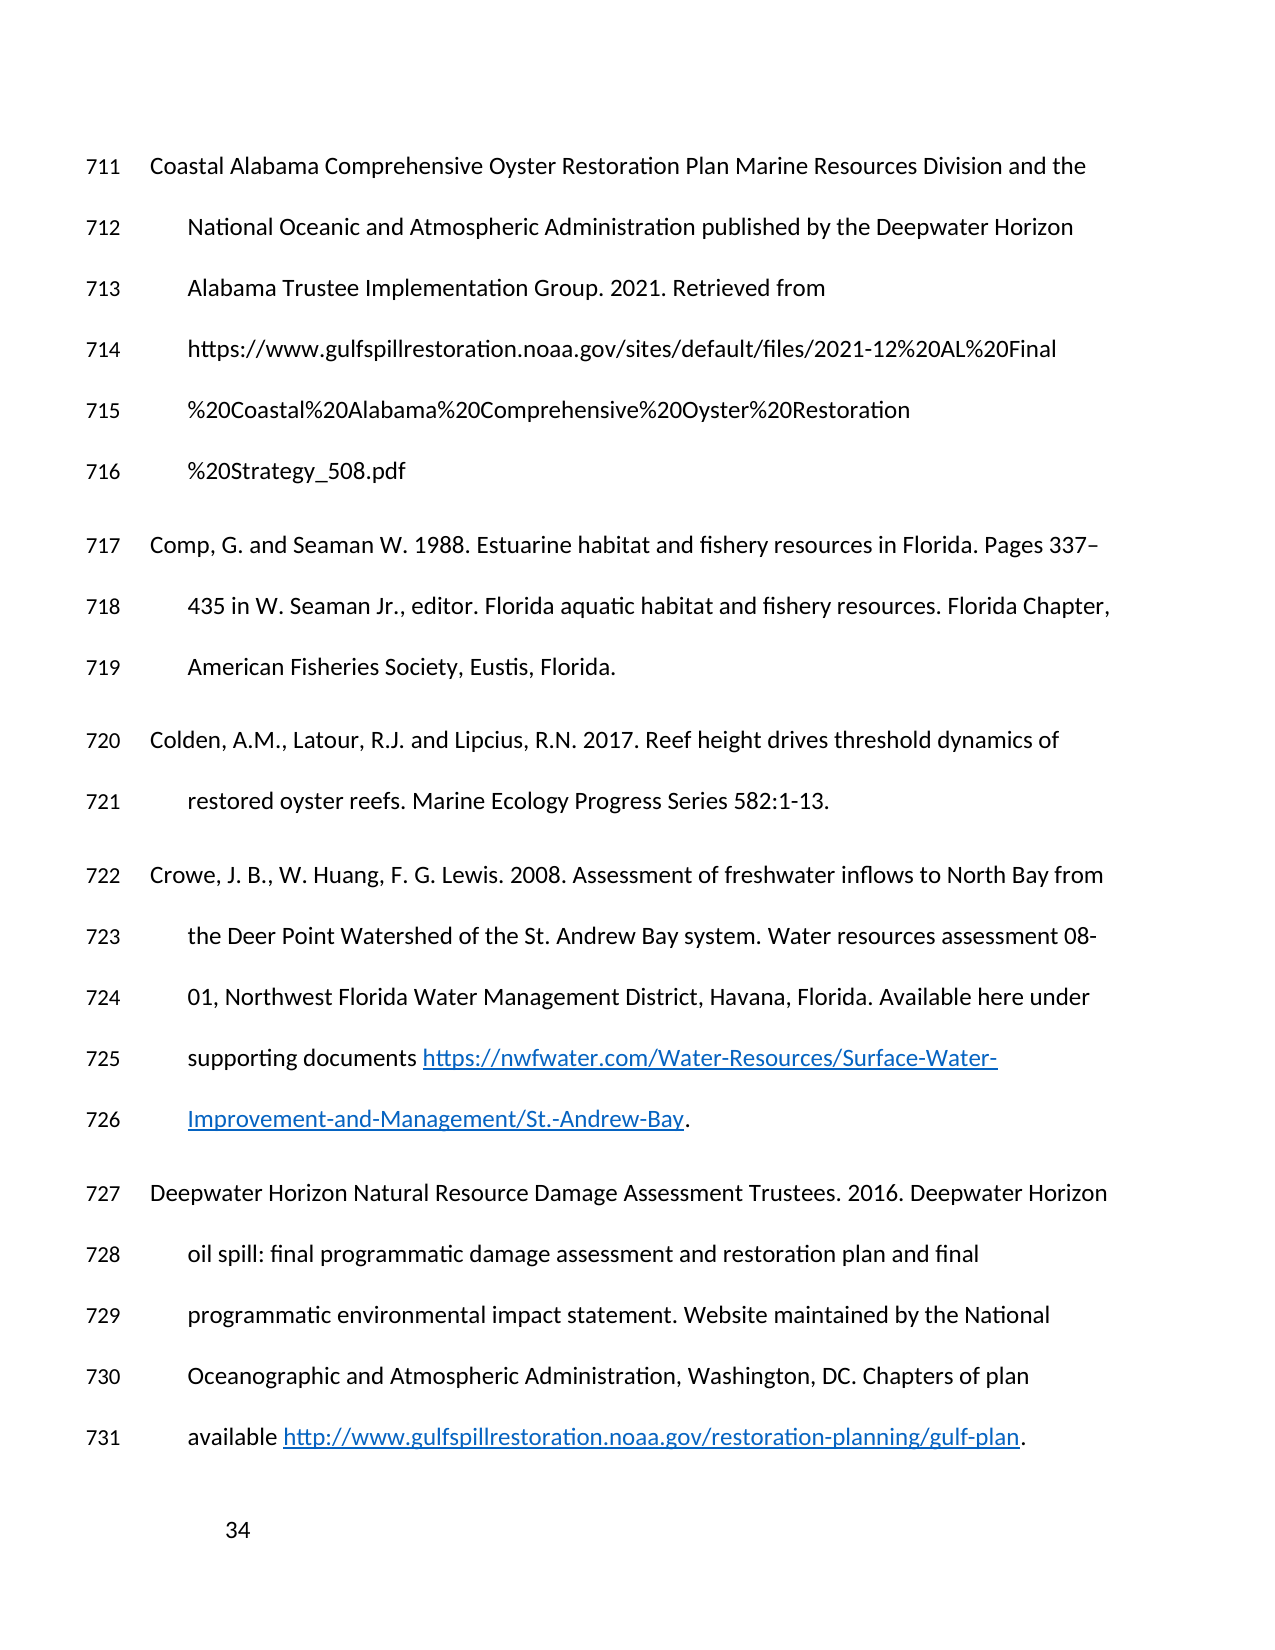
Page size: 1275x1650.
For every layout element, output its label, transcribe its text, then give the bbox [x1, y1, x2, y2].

text Colden, A.M., Latour, R.J. and Lipcius, R.N. 2017. Reef height drives threshold dynamics of restored oyster reefs. Marine Ecology Progress Series 582:1-13. [150, 724, 1125, 816]
text Crowe, J. B., W. Huang, F. G. Lewis. 2008. Assessment of freshwater inflows to North Bay from the Deer Point Watershed of the St. Andrew Bay system. Water resources assessment 08-01, Northwest Florida Water Management District, Havana, Florida. Available here under supporting documents https://nwfwater.com/Water-Resources/Surface-Water-Improvement-and-Management/St.-Andrew-Bay. [150, 859, 1125, 1134]
text Coastal Alabama Comprehensive Oyster Restoration Plan Marine Resources Division and the National Oceanic and Atmospheric Administration published by the Deepwater Horizon Alabama Trustee Implementation Group. 2021. Retrieved from https://www.gulfspillrestoration.noaa.gov/sites/default/files/2021-12%20AL%20Final%20Coastal%20Alabama%20Comprehensive%20Oyster%20Restoration%20Strategy_508.pdf [150, 150, 1125, 486]
text Comp, G. and Seaman W. 1988. Estuarine habitat and fishery resources in Florida. Pages 337–435 in W. Seaman Jr., editor. Florida aquatic habitat and fishery resources. Florida Chapter, American Fisheries Society, Eustis, Florida. [150, 529, 1125, 681]
text Deepwater Horizon Natural Resource Damage Assessment Trustees. 2016. Deepwater Horizon oil spill: final programmatic damage assessment and restoration plan and final programmatic environmental impact statement. Website maintained by the National Oceanographic and Atmospheric Administration, Washington, DC. Chapters of plan available http://www.gulfspillrestoration.noaa.gov/restoration-planning/gulf-plan. [150, 1177, 1125, 1451]
